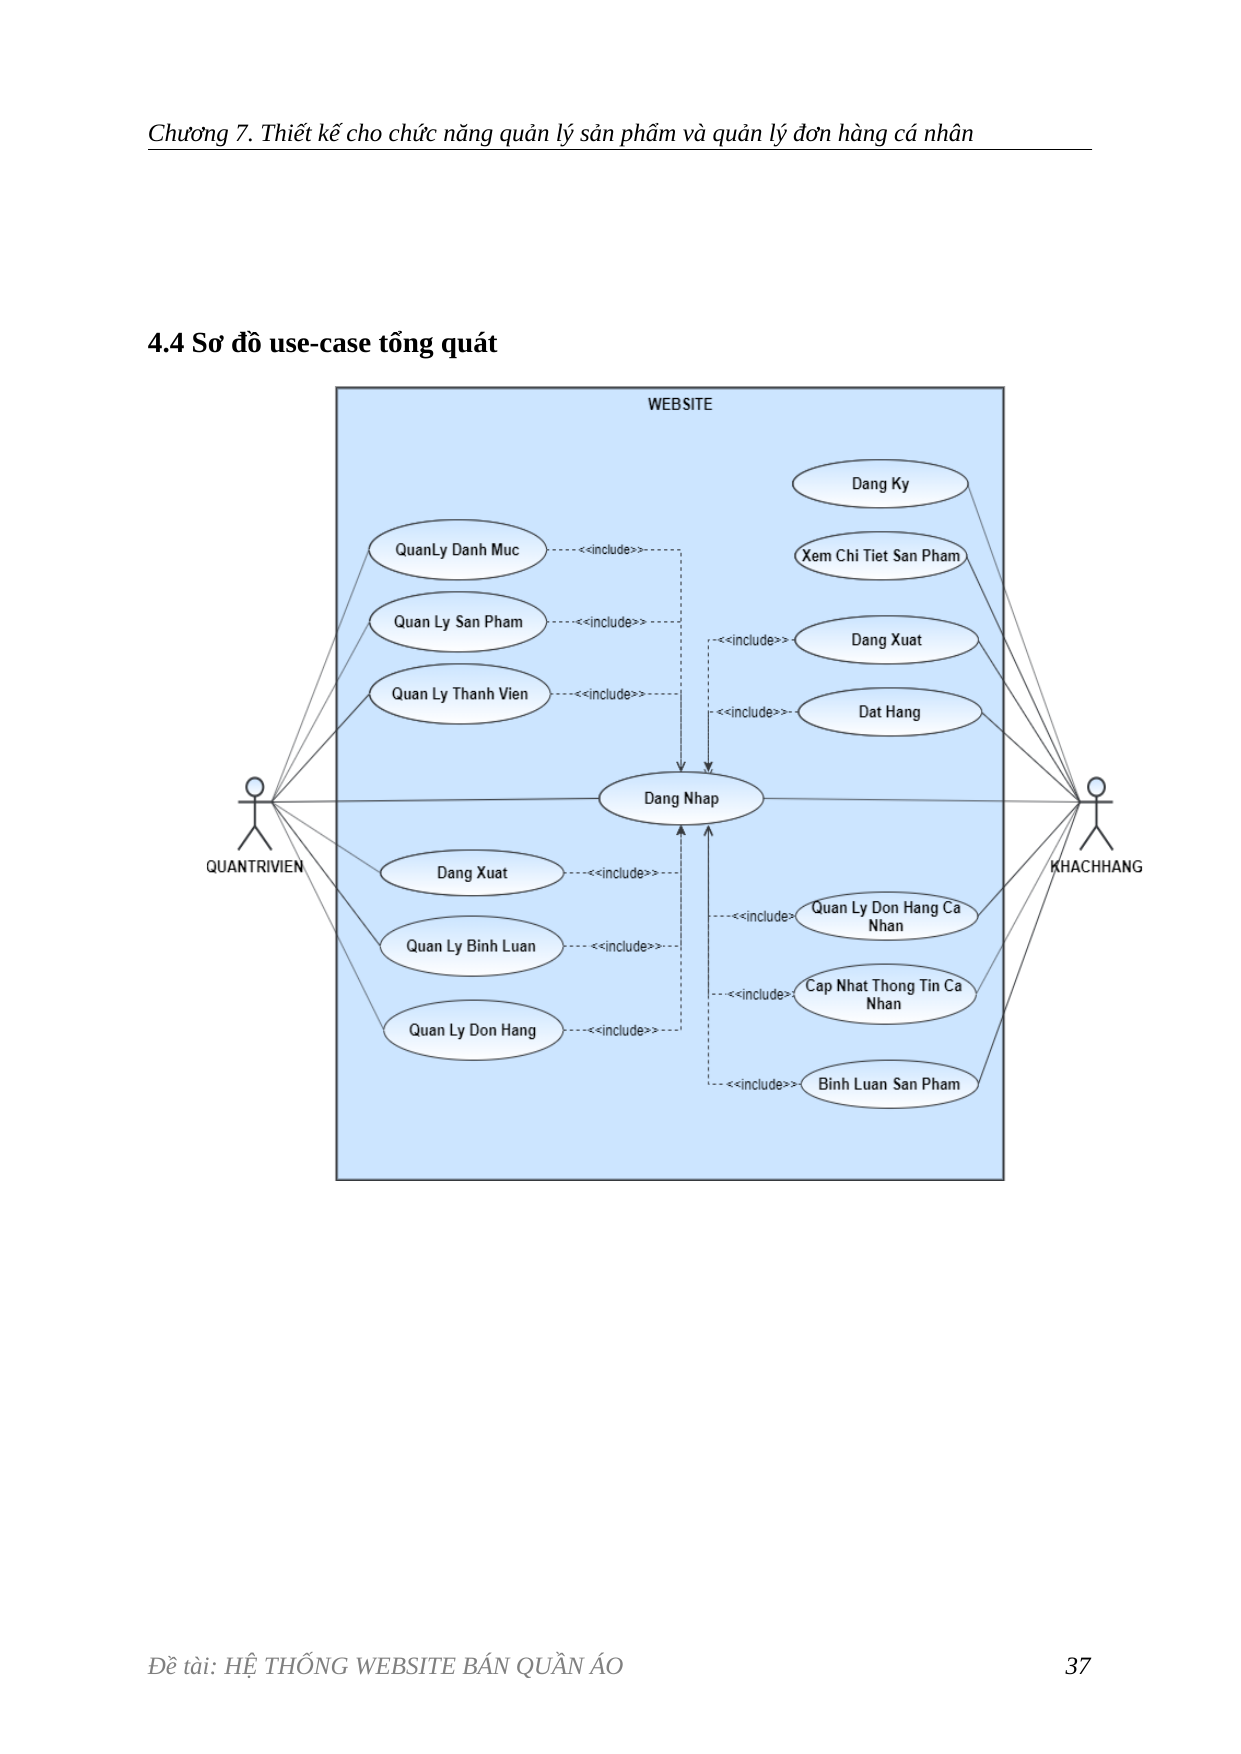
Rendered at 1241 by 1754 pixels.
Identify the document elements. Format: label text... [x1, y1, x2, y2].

subtitle Sơ đồ use-case tổng quát [148, 316, 1092, 362]
picture [206, 386, 1143, 1181]
